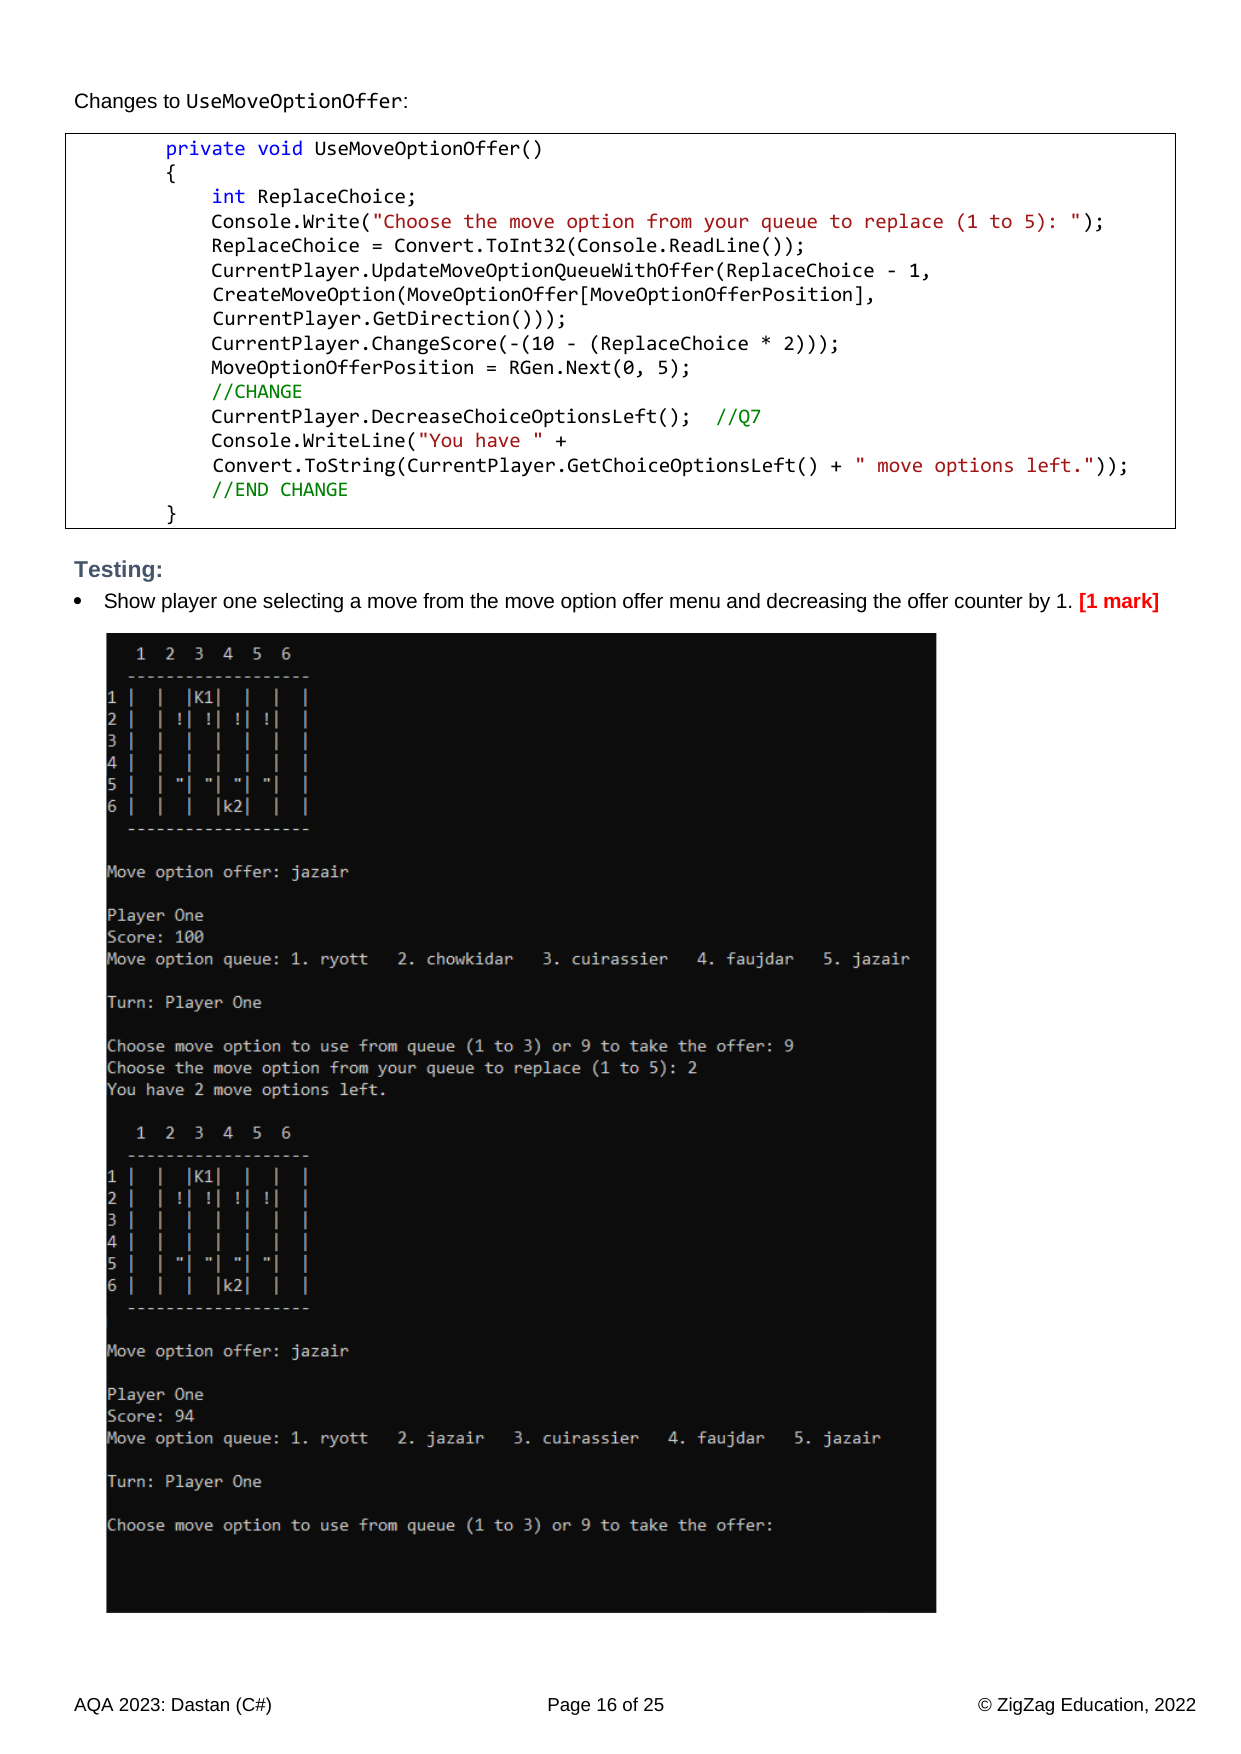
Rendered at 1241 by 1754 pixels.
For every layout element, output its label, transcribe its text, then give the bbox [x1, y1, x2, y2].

text private void UseMoveOptionOffer() [66, 134, 1175, 160]
text Console.Write("Choose the move option from your queue to replace (1 to 5): "); [74, 209, 1166, 233]
text CurrentPlayer.UpdateMoveOptionQueueWithOffer(ReplaceChoice - 1, CreateMoveOption(MoveOptionOffer[MoveOptionOfferPosition], CurrentPlayer.GetDirection())); [74, 258, 1166, 331]
list Show player one selecting a move from the move option offer menu and decreasing the offer counter by 1. [1 mark] [74, 589, 1166, 613]
text Console.WriteLine("You have " + Convert.ToString(CurrentPlayer.GetChoiceOptionsLeft() + " move options left.")); [74, 428, 1166, 477]
text { [74, 160, 1166, 185]
text ReplaceChoice = Convert.ToInt32(Console.ReadLine()); [74, 233, 1166, 258]
text //END CHANGE [74, 477, 1166, 498]
text Changes to UseMoveOptionOffer: [74, 89, 1166, 114]
text MoveOptionOfferPosition = RGen.Next(0, 5); [74, 355, 1166, 380]
text CurrentPlayer.DecreaseChoiceOptionsLeft(); //Q7 [74, 404, 1166, 428]
picture [106, 633, 937, 1613]
text } [66, 498, 1175, 528]
text int ReplaceChoice; [74, 185, 1166, 209]
text //CHANGE [74, 380, 1166, 404]
text CurrentPlayer.ChangeScore(-(10 - (ReplaceChoice * 2))); [74, 331, 1166, 355]
subtitle Testing: [74, 556, 1166, 582]
